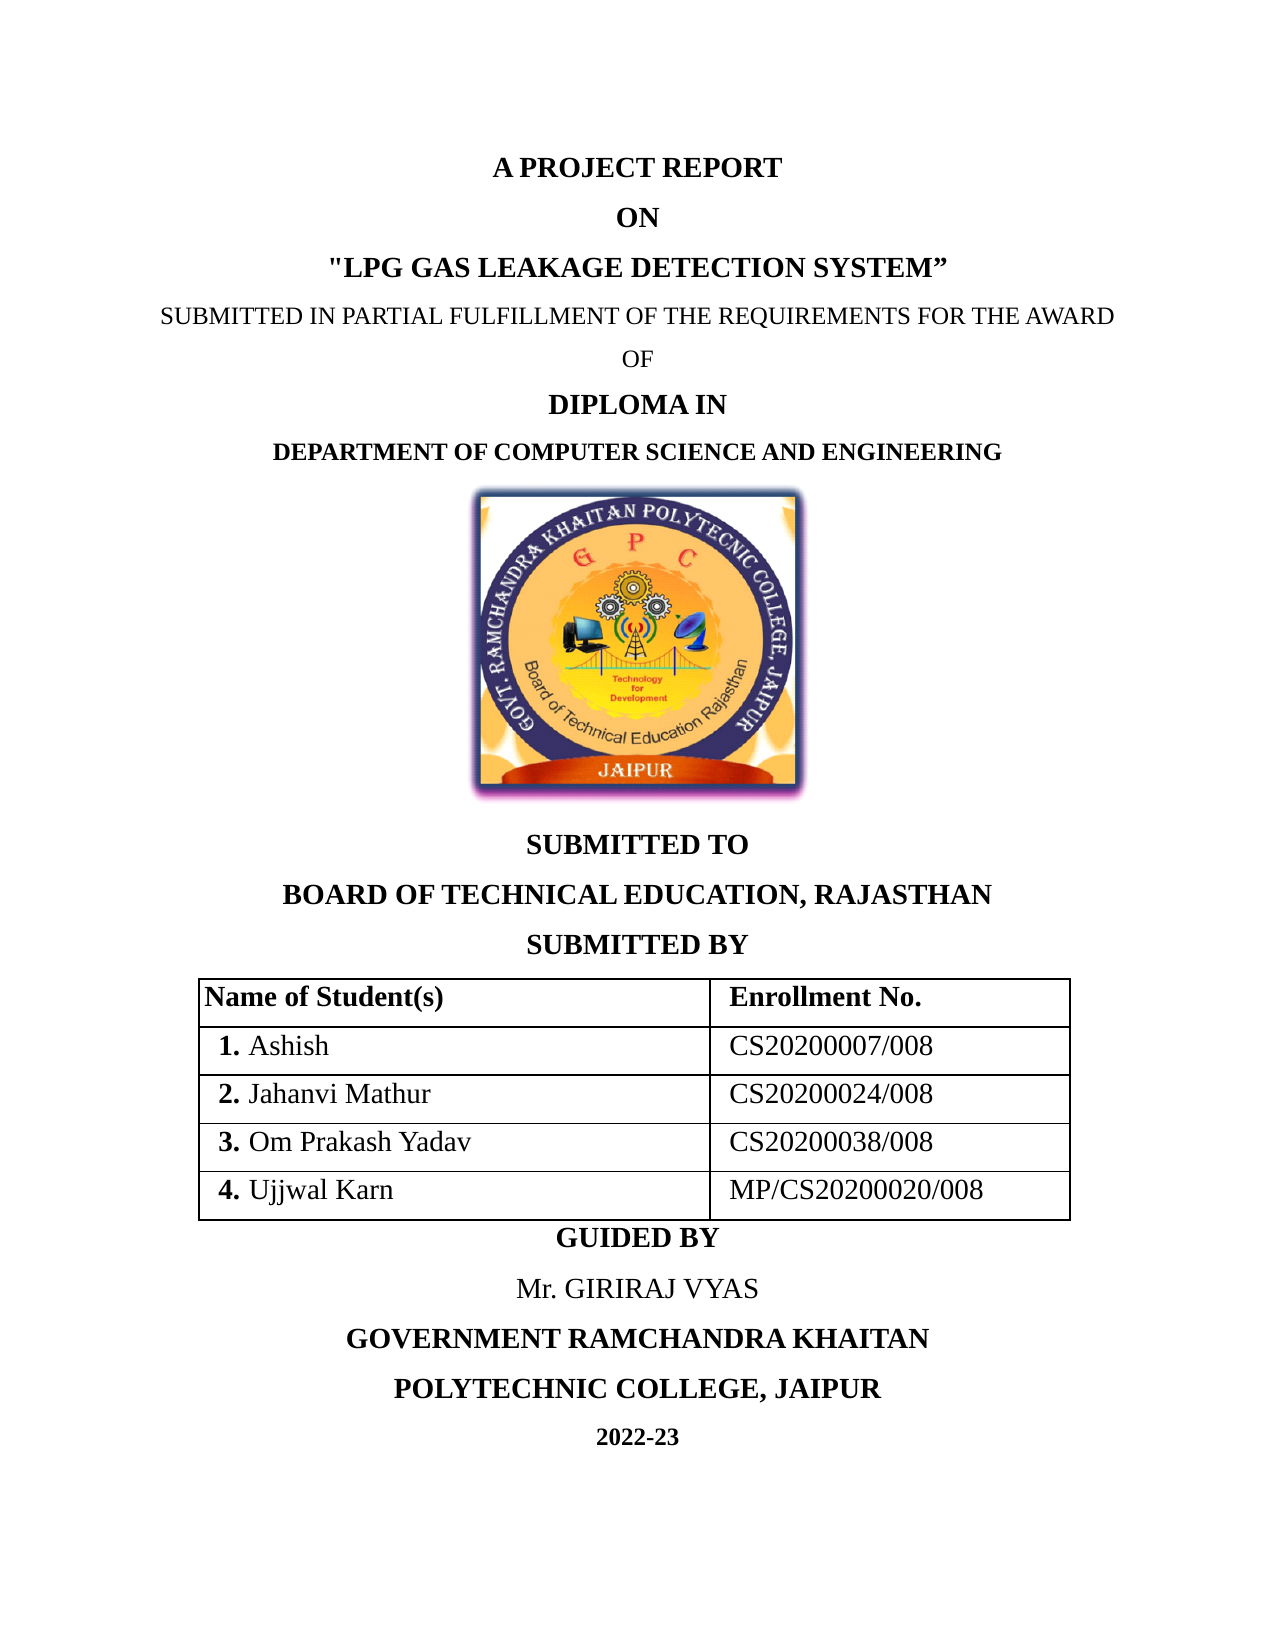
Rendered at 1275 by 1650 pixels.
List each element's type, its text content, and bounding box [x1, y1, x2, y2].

table_cell 4. Ujjwal Karn [200, 1172, 709, 1219]
table_cell 3. Om Prakash Yadav [200, 1124, 709, 1171]
text ON [150, 200, 1125, 234]
text GOVERNMENT RAMCHANDRA KHAITAN [150, 1321, 1125, 1355]
text "LPG GAS LEAKAGE DETECTION SYSTEM” [150, 251, 1125, 284]
picture [459, 480, 816, 813]
text GUIDED BY [150, 1221, 1125, 1254]
text A PROJECT REPORT [150, 150, 1125, 183]
table_cell CS20200038/008 [711, 1124, 1069, 1171]
text SUBMITTED IN PARTIAL FULFILLMENT OF THE REQUIREMENTS FOR THE AWARD OF [150, 301, 1125, 373]
text POLYTECHNIC COLLEGE, JAIPUR [150, 1371, 1125, 1405]
table_cell CS20200007/008 [711, 1028, 1069, 1074]
table_header Name of Student(s) [200, 980, 709, 1026]
table_header Enrollment No. [711, 980, 1069, 1026]
table_cell 2. Jahanvi Mathur [200, 1076, 709, 1122]
table_cell MP/CS20200020/008 [711, 1172, 1069, 1219]
text 2022-23 [150, 1422, 1125, 1451]
text SUBMITTED BY [150, 927, 1125, 961]
text BOARD OF TECHNICAL EDUCATION, RAJASTHAN [150, 877, 1125, 911]
table_cell 1. Ashish [200, 1028, 709, 1074]
text SUBMITTED TO [150, 827, 1125, 860]
text DEPARTMENT OF COMPUTER SCIENCE AND ENGINEERING [150, 437, 1125, 466]
table_cell CS20200024/008 [711, 1076, 1069, 1122]
text Mr. GIRIRAJ VYAS [150, 1271, 1125, 1304]
text DIPLOMA IN [150, 387, 1125, 421]
